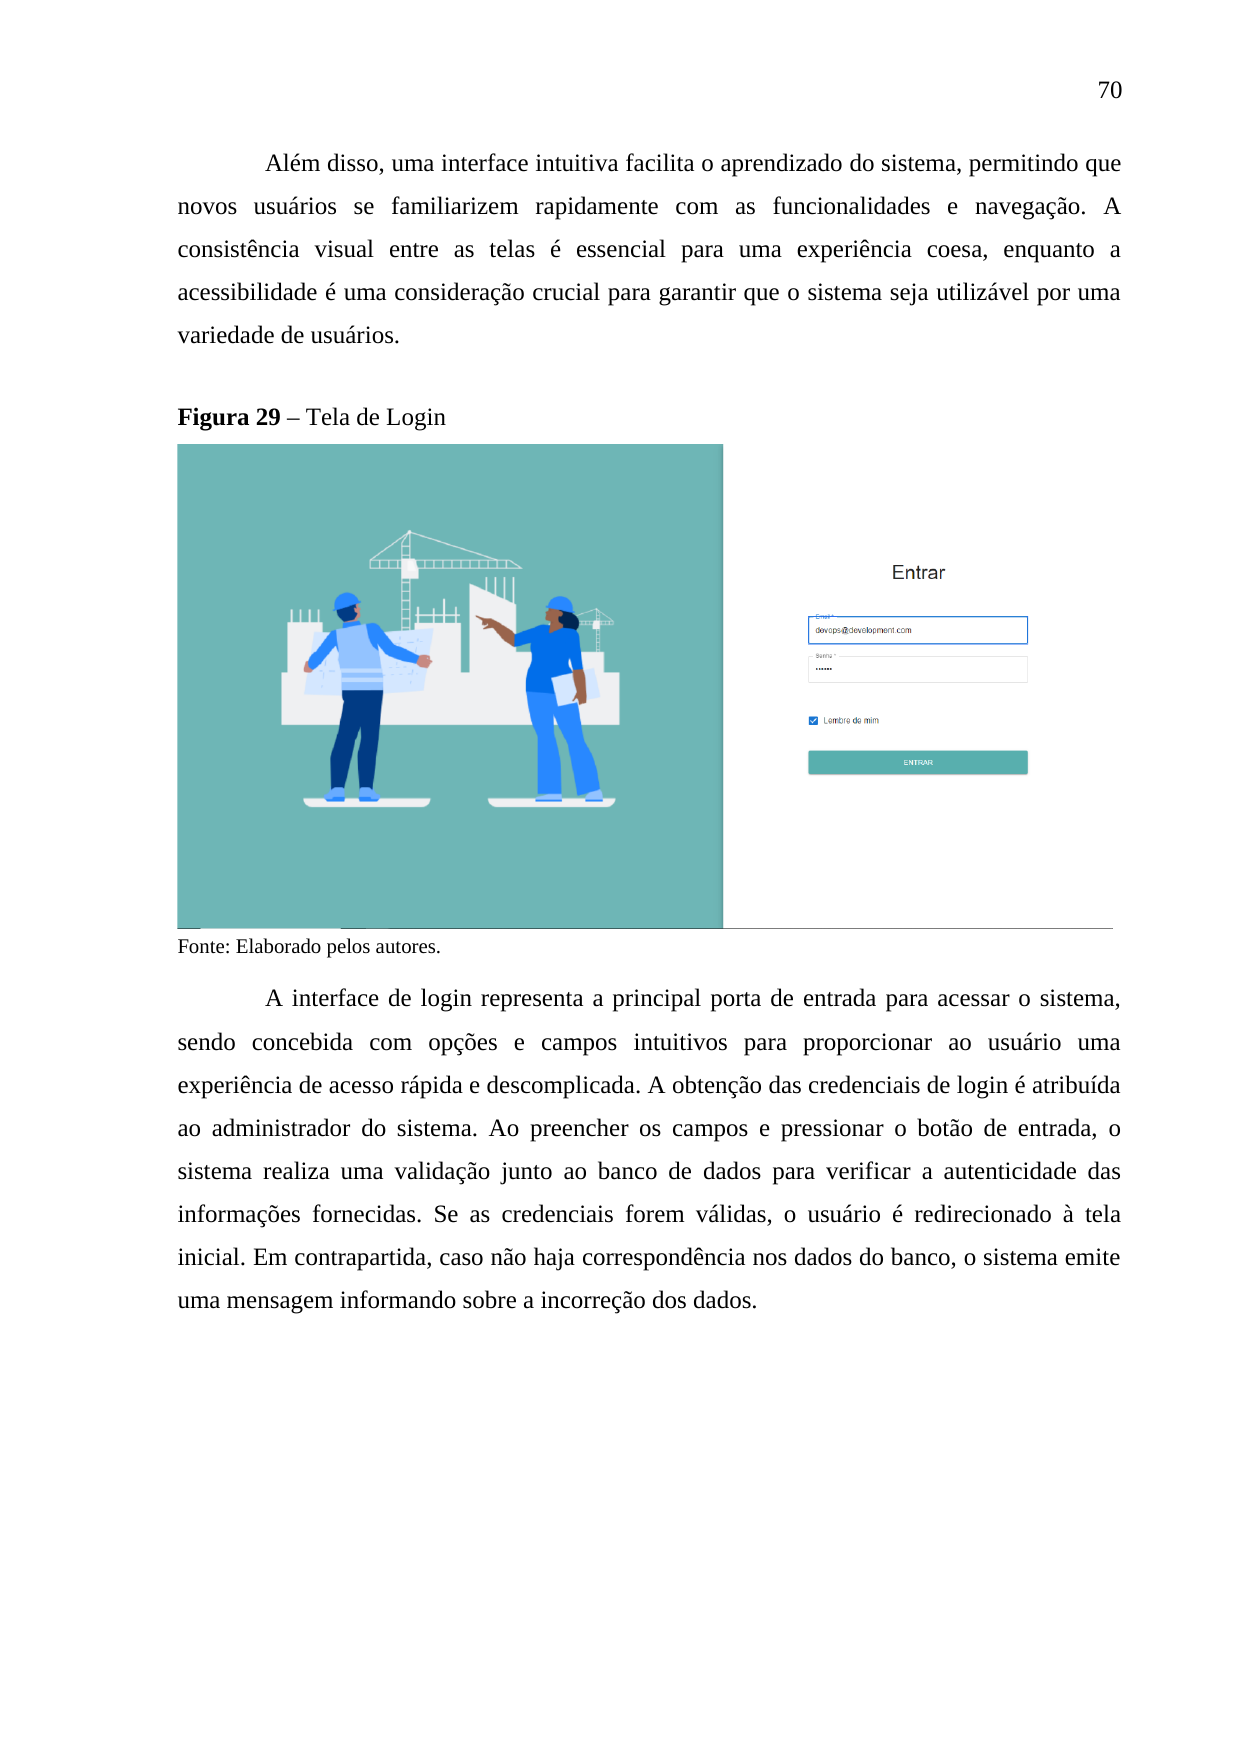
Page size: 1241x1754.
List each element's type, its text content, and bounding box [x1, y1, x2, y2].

text Além disso, uma interface intuitiva facilita o aprendizado do sistema, permitindo que novos usuários se familiarizem rapidamente com as funcionalidades e navegação. A consistência visual entre as telas é essencial para uma experiência coesa, enquanto a acessibilidade é uma consideração crucial para garantir que o sistema seja utilizável por uma variedade de usuários. [177, 148, 1122, 349]
text Fonte: Elaborado pelos autores. [177, 934, 1122, 958]
picture [177, 444, 1113, 929]
text A interface de login representa a principal porta de entrada para acessar o sistema, sendo concebida com opções e campos intuitivos para proporcionar ao usuário uma experiência de acesso rápida e descomplicada. A obtenção das credenciais de login é atribuída ao administrador do sistema. Ao preencher os campos e pressionar o botão de entrada, o sistema realiza uma validação junto ao banco de dados para verificar a autenticidade das informações fornecidas. Se as credenciais forem válidas, o usuário é redirecionado à tela inicial. Em contrapartida, caso não haja correspondência nos dados do banco, o sistema emite uma mensagem informando sobre a incorreção dos dados. [177, 983, 1122, 1314]
